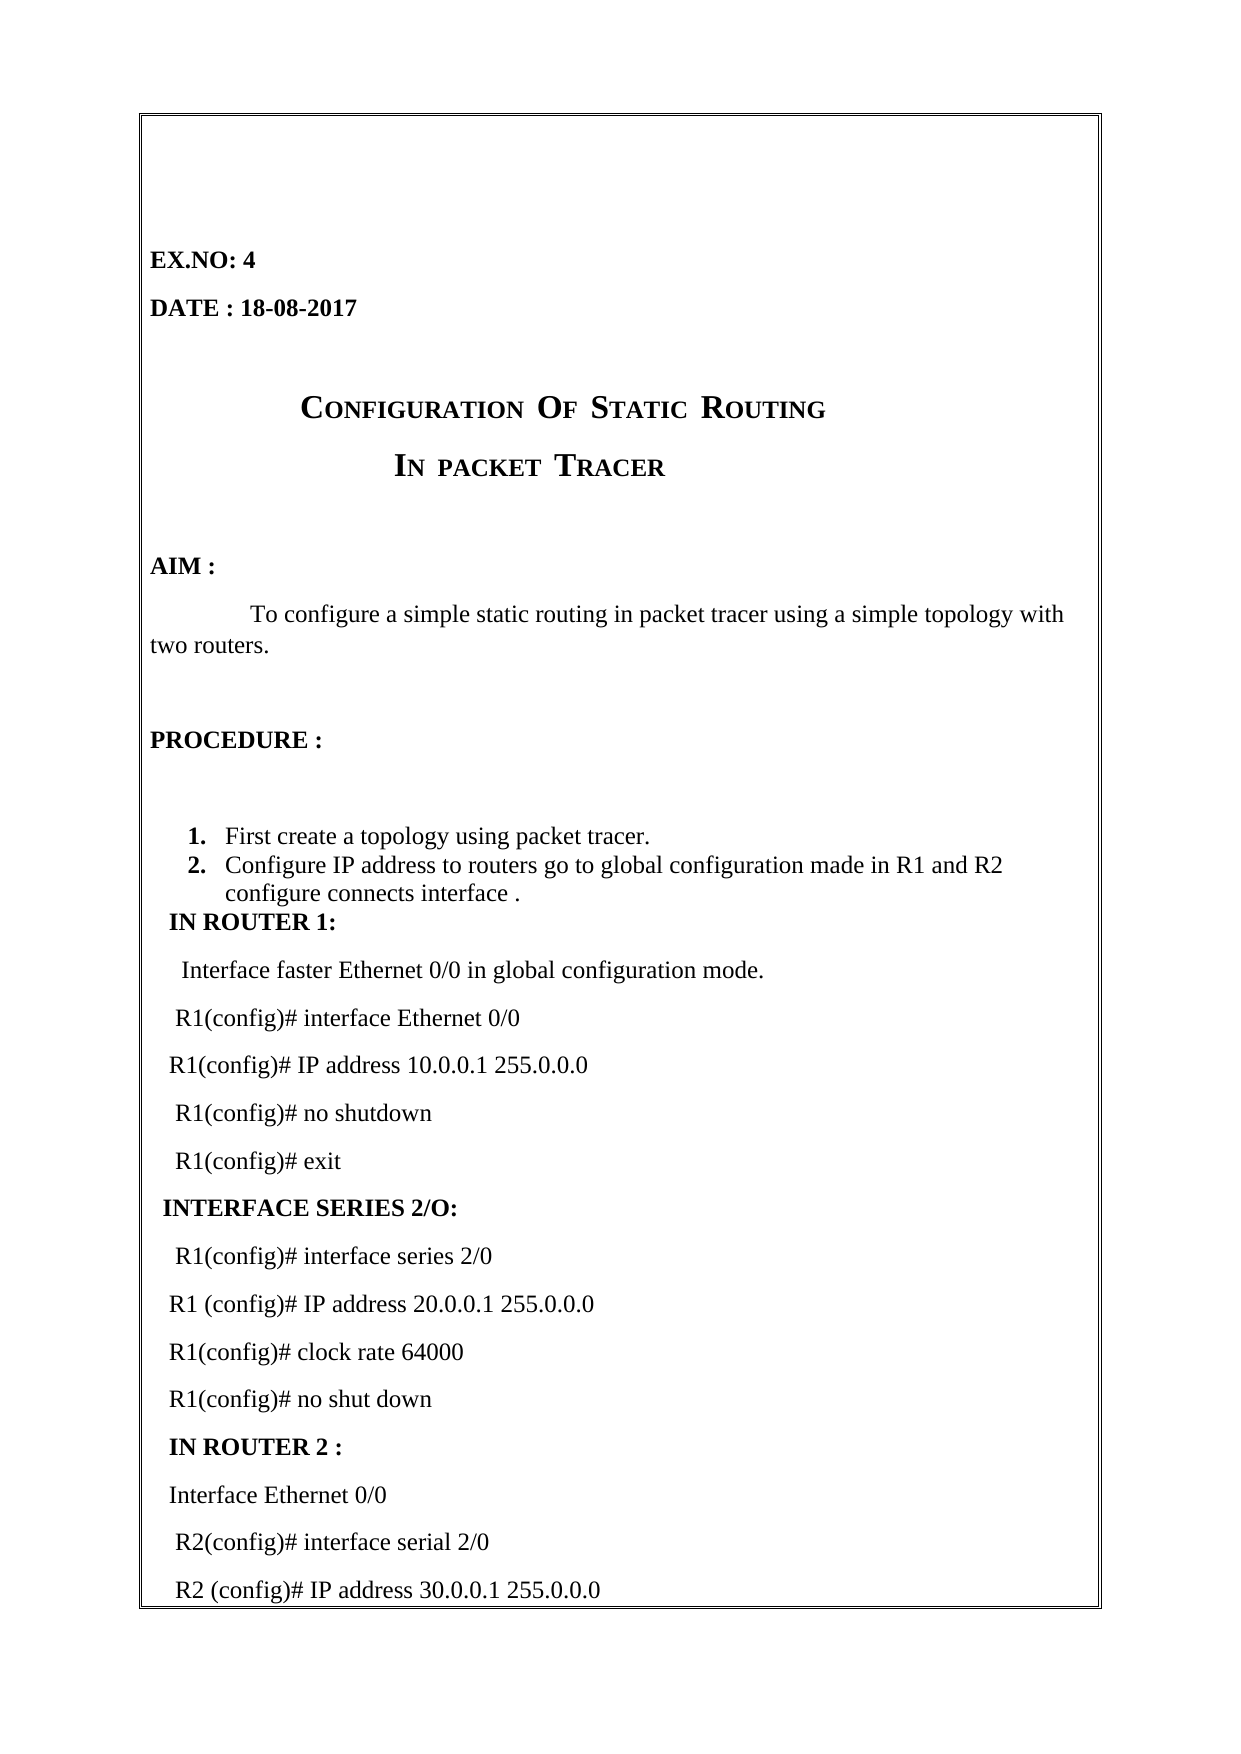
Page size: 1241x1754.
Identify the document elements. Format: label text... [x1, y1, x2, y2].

text R1(config)# clock rate 64000 [150, 1337, 1090, 1365]
text To configure a simple static routing in packet tracer using a simple topology with two routers. [150, 599, 1090, 659]
text R1(config)# no shut down [150, 1384, 1090, 1413]
list Configure IP address to routers go to global configuration made in R1 and R2 configure connects interface . [187, 850, 1090, 907]
text R2(config)# interface serial 2/0 [150, 1527, 1090, 1556]
text R1(config)# IP address 10.0.0.1 255.0.0.0 [150, 1050, 1090, 1079]
text R1 (config)# IP address 20.0.0.1 255.0.0.0 [150, 1289, 1090, 1318]
text IN PACKET TRACER [150, 446, 1090, 484]
text IN ROUTER 2 : [150, 1432, 1090, 1461]
text R1(config)# interface Ethernet 0/0 [150, 1003, 1090, 1031]
text R1(config)# interface series 2/0 [150, 1241, 1090, 1270]
text INTERFACE SERIES 2/O: [150, 1193, 1090, 1222]
list First create a topology using packet tracer. [187, 821, 1090, 850]
text Interface Ethernet 0/0 [150, 1480, 1090, 1508]
text DATE : 18-08-2017 [150, 293, 1090, 322]
text R1(config)# no shutdown [150, 1098, 1090, 1127]
text Interface faster Ethernet 0/0 in global configuration mode. [150, 955, 1090, 984]
text R2 (config)# IP address 30.0.0.1 255.0.0.0 [150, 1575, 1090, 1604]
text CONFIGURATION OF STATIC ROUTING [150, 388, 1090, 426]
text PROCEDURE : [150, 726, 1090, 754]
text IN ROUTER 1: [150, 907, 1090, 936]
text R1(config)# exit [150, 1146, 1090, 1174]
text AIM : [150, 551, 1090, 580]
text EX.NO: 4 [150, 245, 1090, 274]
